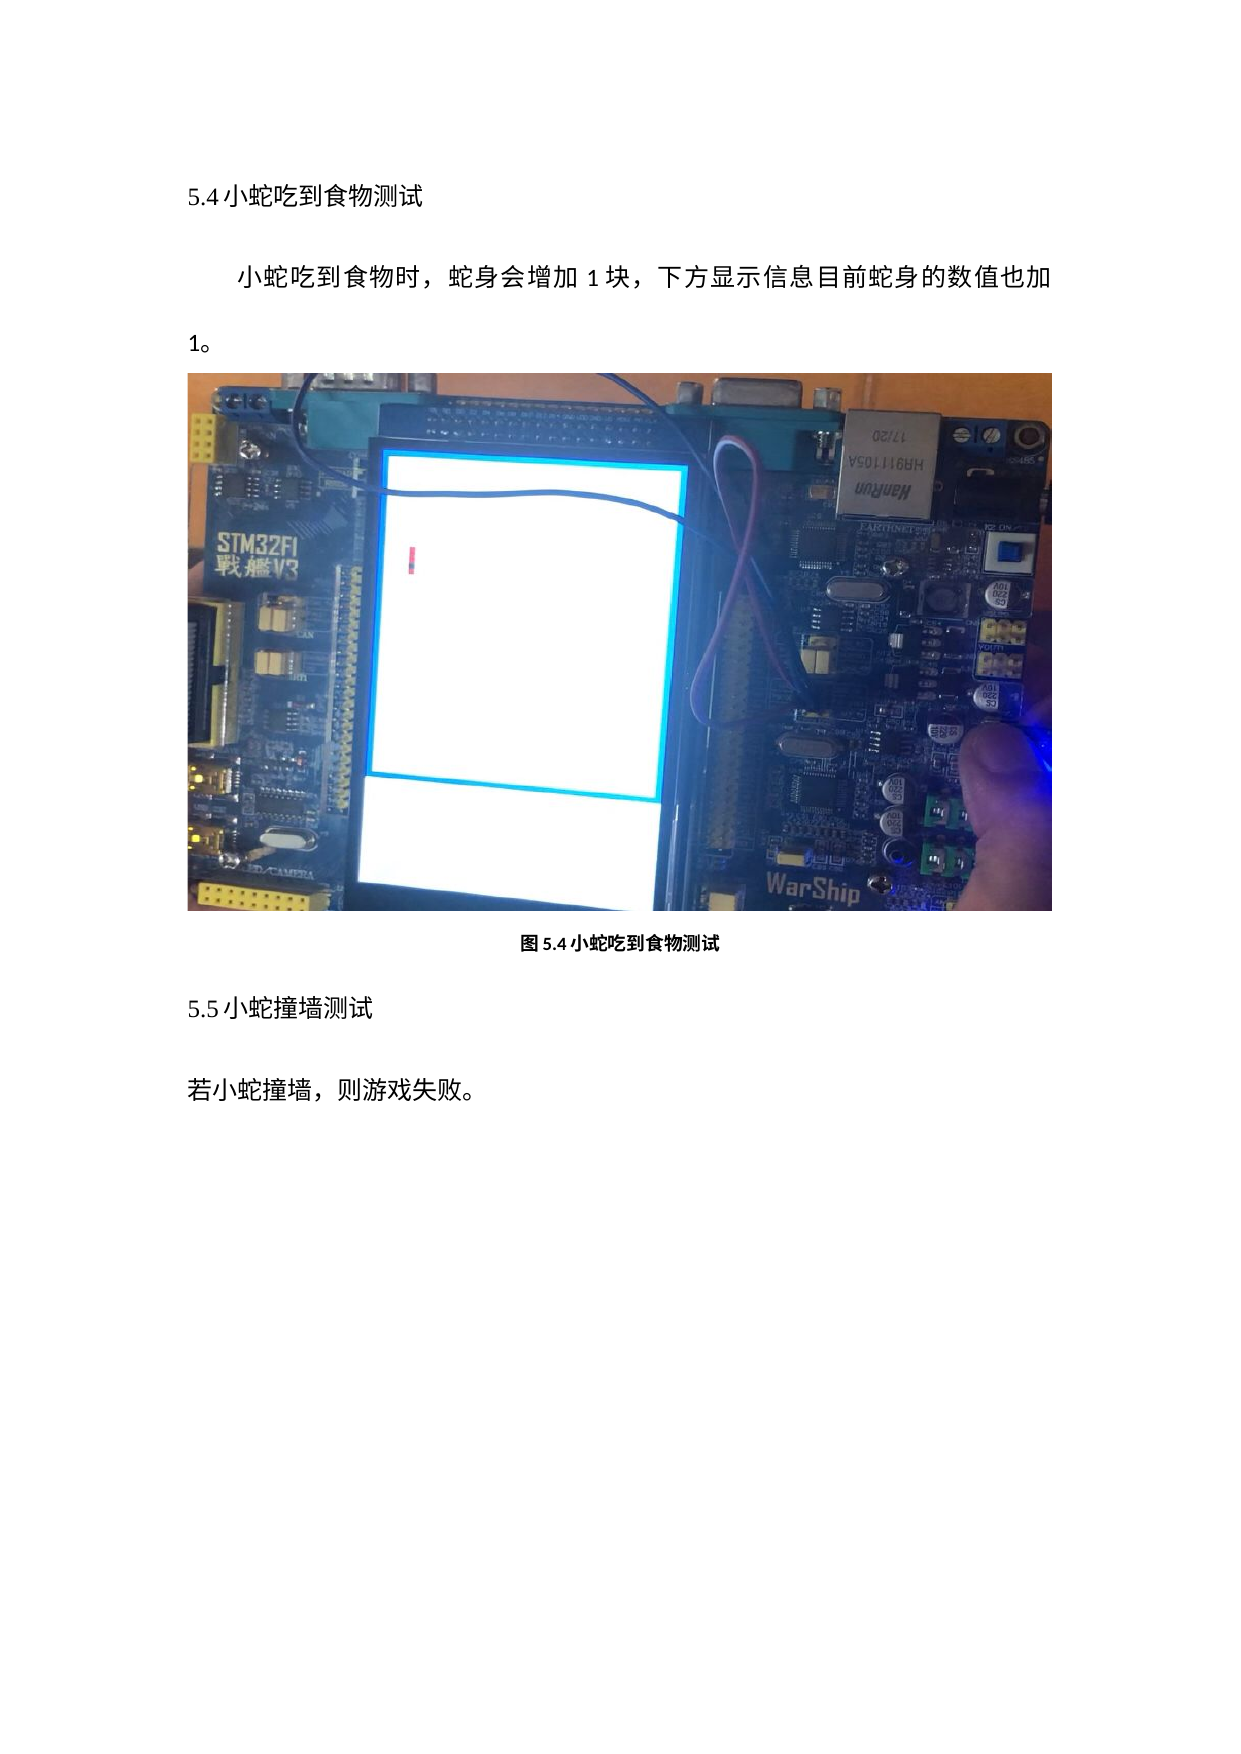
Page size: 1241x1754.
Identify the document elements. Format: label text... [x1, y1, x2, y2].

text 小蛇吃到食物时，蛇身会增加1块，下方显示信息目前蛇身的数值也加1。 [187, 243, 1053, 373]
text 图5.4小蛇吃到食物测试 [187, 926, 1053, 958]
subtitle 5.4小蛇吃到食物测试 [187, 162, 1053, 227]
text 若小蛇撞墙，则游戏失败。 [187, 1056, 1053, 1121]
subtitle 5.5小蛇撞墙测试 [187, 974, 1053, 1039]
picture [187, 373, 1052, 911]
